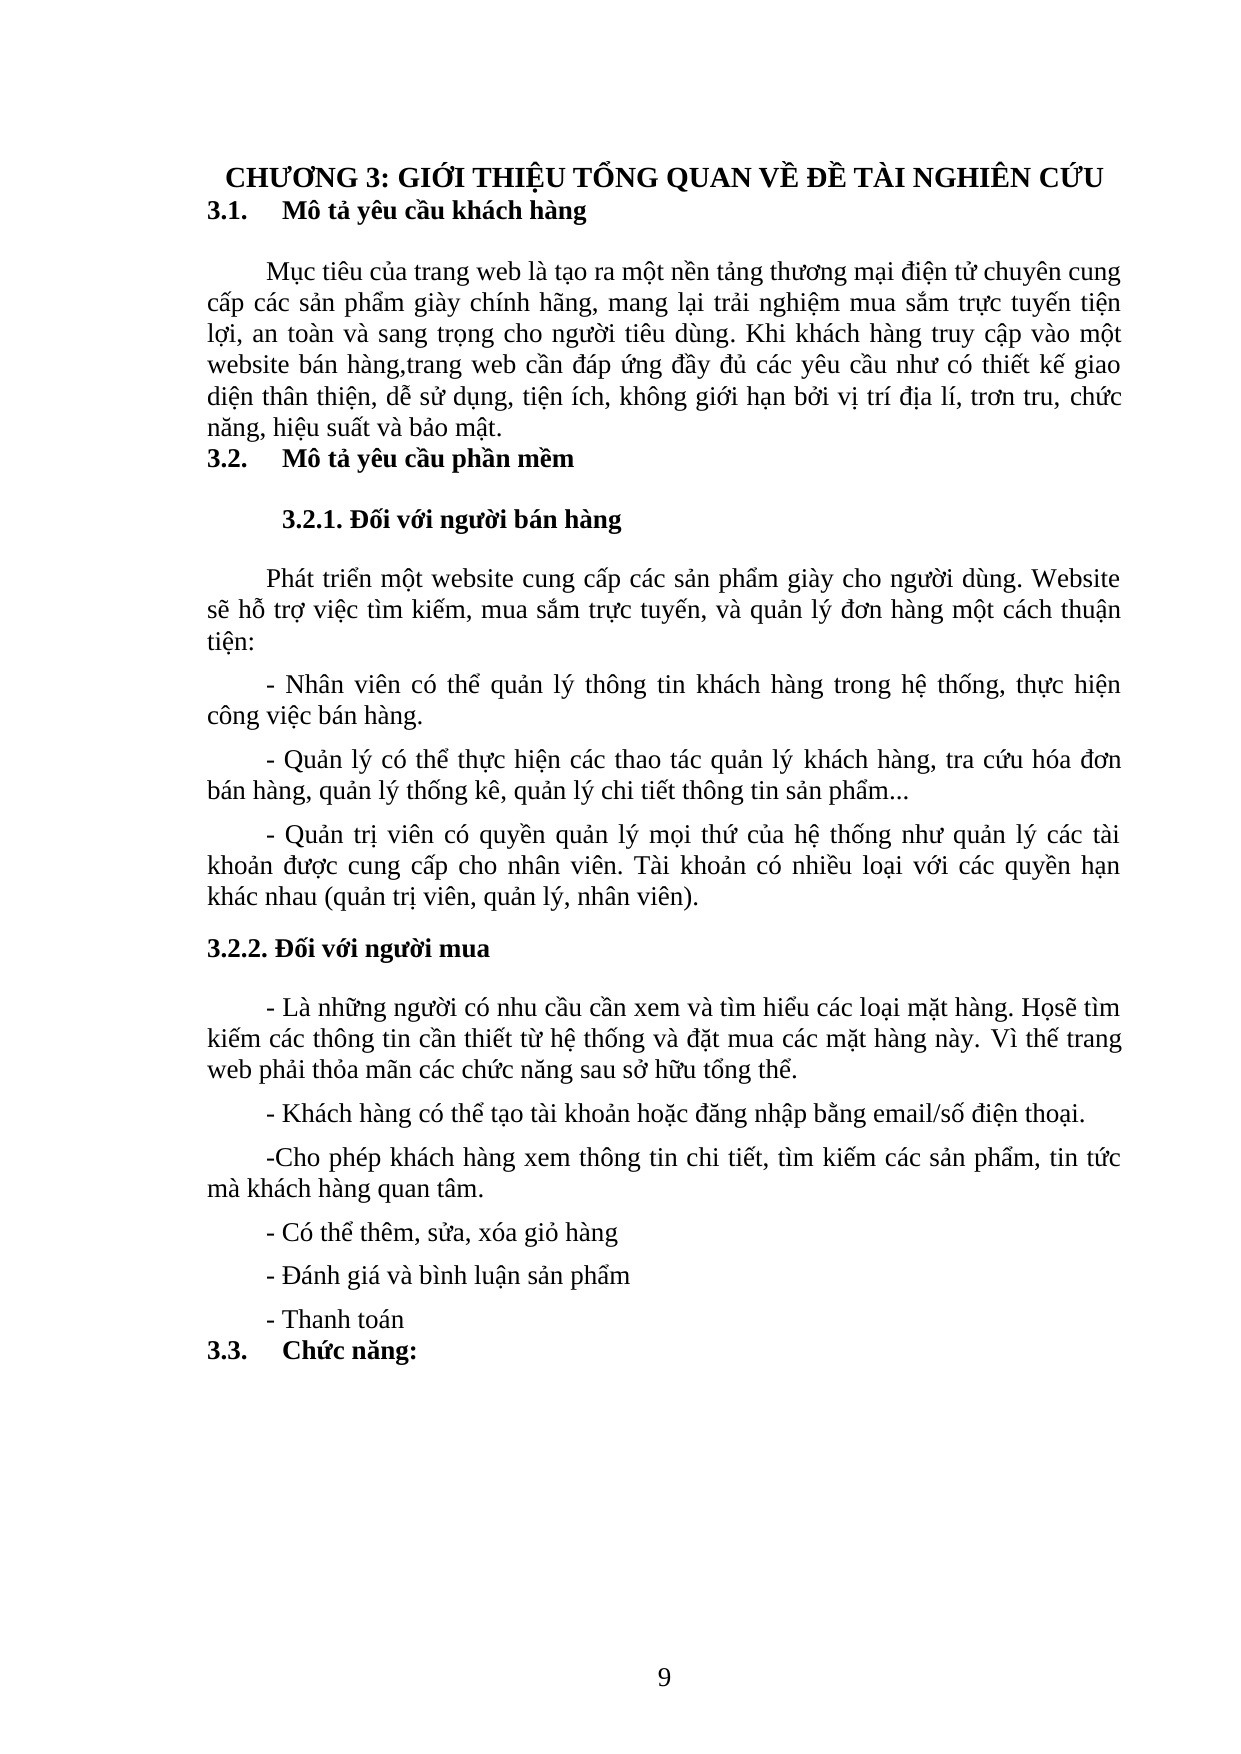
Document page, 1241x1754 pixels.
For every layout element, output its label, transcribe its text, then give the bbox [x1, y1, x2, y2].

subtitle CHƯƠNG 3: GIỚI THIỆU TỔNG QUAN VỀ ĐỀ TÀI NGHIÊN CỨU [207, 160, 1122, 194]
text - Thanh toán [207, 1303, 1122, 1334]
text - Có thể thêm, sửa, xóa giỏ hàng [207, 1216, 1122, 1247]
subtitle 3.2.1. Đối với người bán hàng [207, 503, 1122, 534]
subtitle 3.2. Mô tả yêu cầu phần mềm [207, 442, 1122, 473]
text - Đánh giá và bình luận sản phẩm [207, 1259, 1122, 1290]
subtitle 3.2.2. Đối với người mua [207, 932, 1122, 963]
text - Quản trị viên có quyền quản lý mọi thứ của hệ thống như quản lý các tài khoản được cung cấp cho nhân viên. Tài khoản có nhiều loại với các quyền hạn khác nhau (quản trị viên, quản lý, nhân viên). [207, 818, 1122, 911]
text -Cho phép khách hàng xem thông tin chi tiết, tìm kiếm các sản phẩm, tin tức mà khách hàng quan tâm. [207, 1141, 1122, 1203]
text - Khách hàng có thể tạo tài khoản hoặc đăng nhập bằng email/số điện thoại. [207, 1097, 1122, 1128]
subtitle 3.3. Chức năng: [207, 1334, 1122, 1365]
subtitle 3.1. Mô tả yêu cầu khách hàng [207, 194, 1122, 225]
text - Nhân viên có thể quản lý thông tin khách hàng trong hệ thống, thực hiện công việc bán hàng. [207, 668, 1122, 731]
text Mục tiêu của trang web là tạo ra một nền tảng thương mại điện tử chuyên cung cấp các sản phẩm giày chính hãng, mang lại trải nghiệm mua sắm trực tuyến tiện lợi, an toàn và sang trọng cho người tiêu dùng. Khi khách hàng truy cập vào một website bán hàng,trang web cần đáp ứng đầy đủ các yêu cầu như có thiết kế giao diện thân thiện, dễ sử dụng, tiện ích, không giới hạn bởi vị trí địa lí, trơn tru, chức năng, hiệu suất và bảo mật. [207, 255, 1122, 442]
text - Là những người có nhu cầu cần xem và tìm hiểu các loại mặt hàng. Họsẽ tìm kiếm các thông tin cần thiết từ hệ thống và đặt mua các mặt hàng này. Vì thế trang web phải thỏa mãn các chức năng sau sở hữu tổng thể. [207, 991, 1122, 1085]
text Phát triển một website cung cấp các sản phẩm giày cho người dùng. Website sẽ hỗ trợ việc tìm kiếm, mua sắm trực tuyến, và quản lý đơn hàng một cách thuận tiện: [207, 562, 1122, 656]
text - Quản lý có thể thực hiện các thao tác quản lý khách hàng, tra cứu hóa đơn bán hàng, quản lý thống kê, quản lý chi tiết thông tin sản phẩm... [207, 743, 1122, 805]
